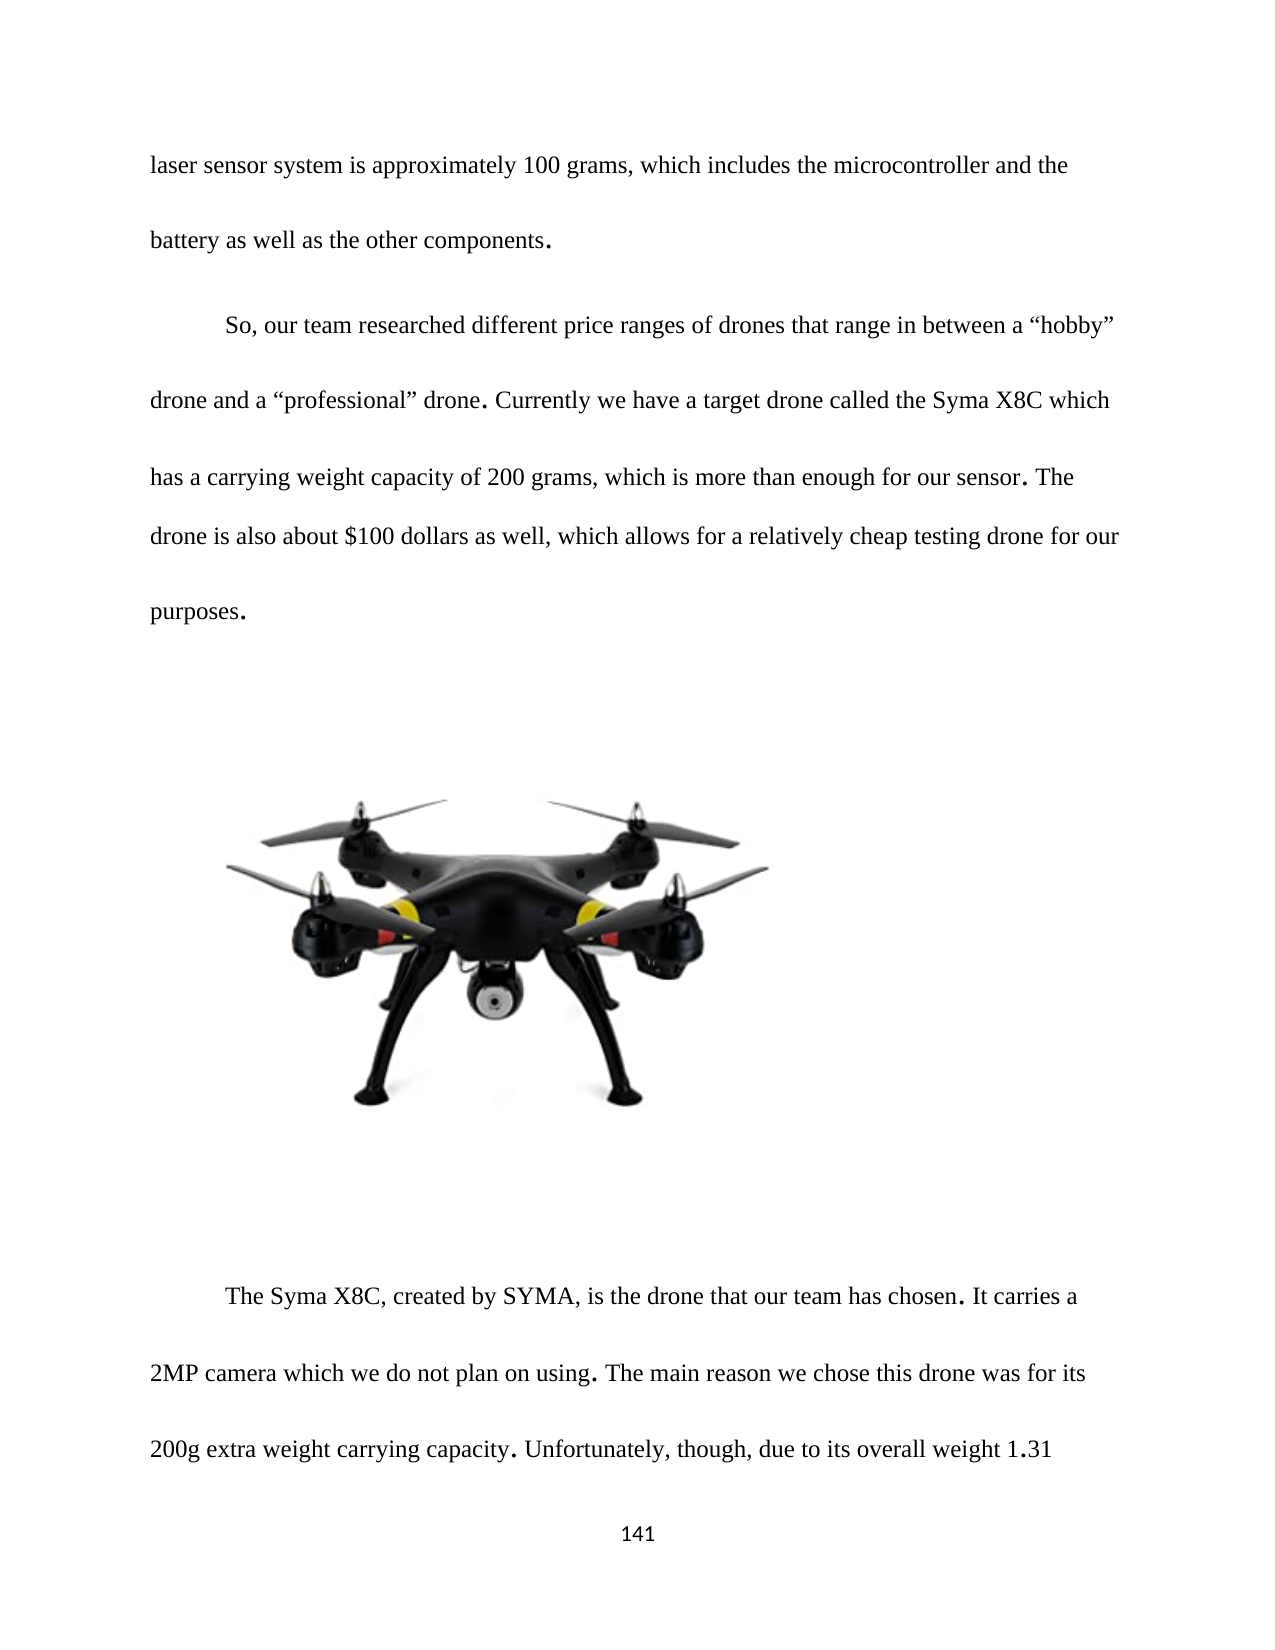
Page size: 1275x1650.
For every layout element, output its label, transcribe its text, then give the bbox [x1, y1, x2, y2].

text So, our team researched different price ranges of drones that range in between a “hobby” drone and a “professional” drone. Currently we have a target drone called the Syma X8C which has a carrying weight capacity of 200 grams, which is more than enough for our sensor. The drone is also about $100 dollars as well, which allows for a relatively cheap testing drone for our purposes. [150, 310, 1125, 627]
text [150, 1273, 1125, 1465]
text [150, 150, 1125, 255]
picture [225, 681, 772, 1229]
